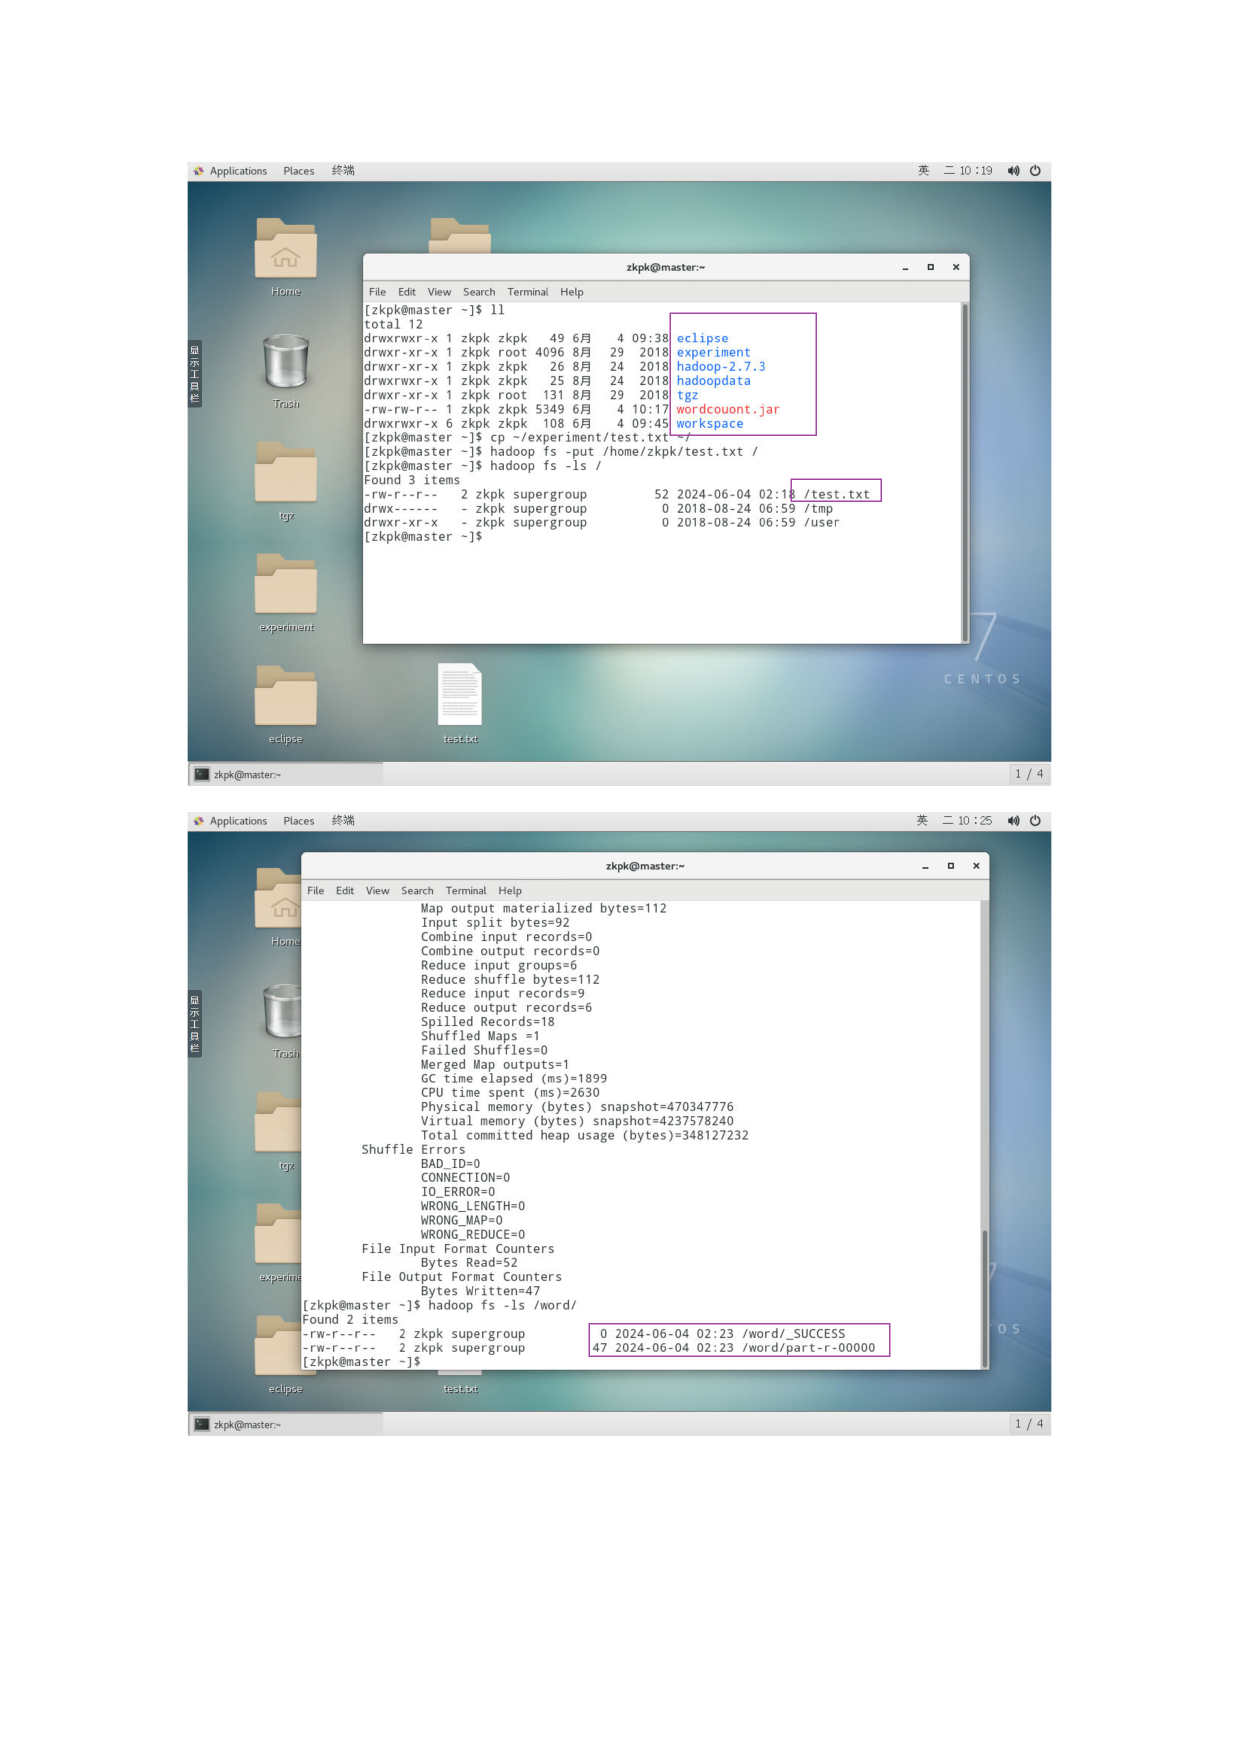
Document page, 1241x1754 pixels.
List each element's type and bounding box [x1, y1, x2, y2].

picture [187, 162, 1052, 786]
picture [187, 812, 1052, 1436]
